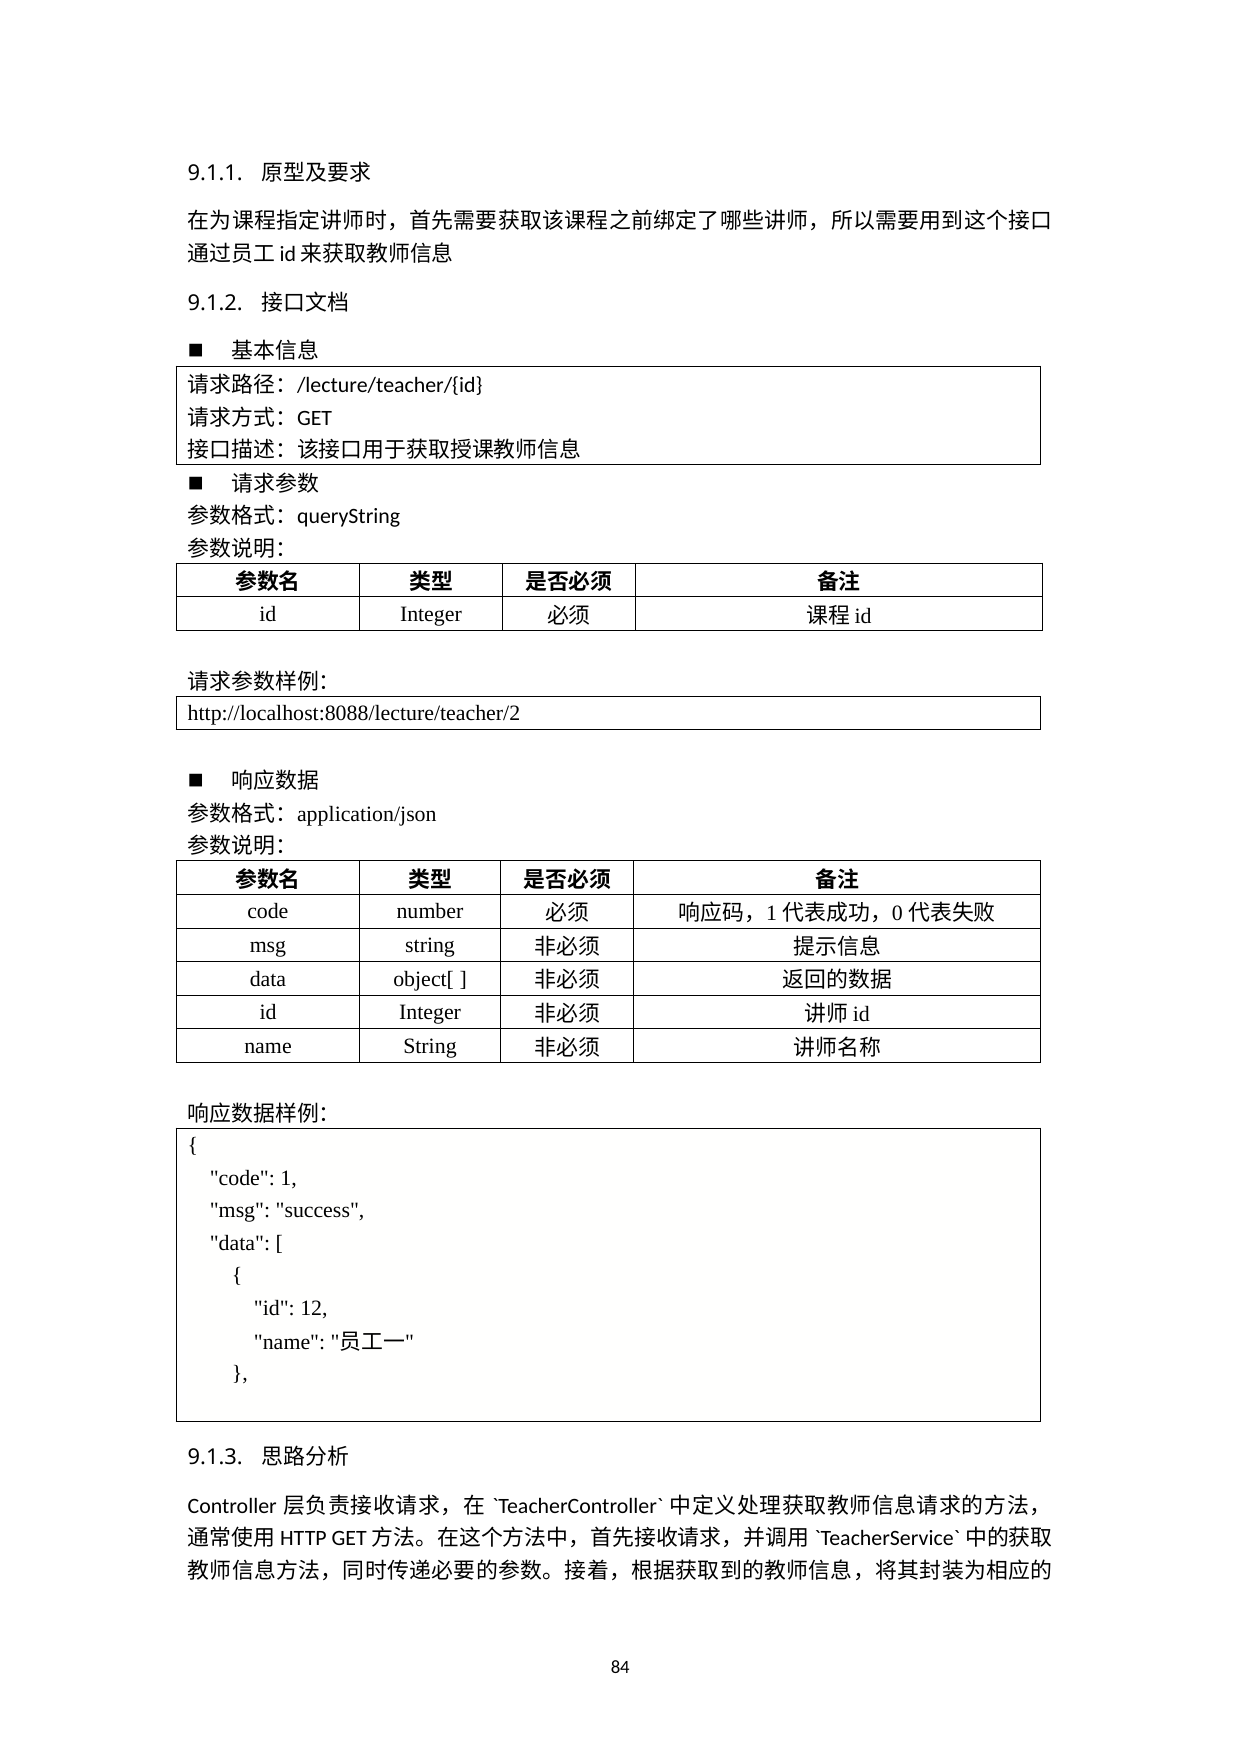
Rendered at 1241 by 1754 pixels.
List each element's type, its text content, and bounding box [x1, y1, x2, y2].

table_header http://localhost:8088/lecture/teacher/2 [177, 697, 1040, 729]
text 在为课程指定讲师时，首先需要获取该课程之前绑定了哪些讲师，所以需要用到这个接口，通过员工id来获取教师信息 [187, 203, 1053, 268]
table_header 请求路径：/lecture/teacher/{id} 请求方式：GET 接口描述：该接口用于获取授课教师信息 [177, 367, 1040, 464]
table_header 类型 [360, 861, 500, 894]
text 参数说明： [187, 530, 1053, 563]
table_header 类型 [360, 564, 502, 596]
table_header 备注 [636, 564, 1042, 596]
table_cell 非必须 [501, 962, 633, 994]
table_cell id [177, 597, 359, 630]
text 请求参数样例： [187, 663, 1053, 696]
table_cell 讲师名称 [634, 1029, 1040, 1062]
subtitle 接口文档 [187, 284, 1053, 317]
text 参数格式：application/json [187, 795, 1053, 828]
table_cell 返回的数据 [634, 962, 1040, 994]
table_cell 非必须 [501, 929, 633, 961]
list 基本信息 [187, 333, 1053, 366]
table_cell msg [177, 929, 359, 961]
text 响应数据样例： [187, 1095, 1053, 1128]
text 参数格式：queryString [187, 498, 1053, 530]
table_cell 必须 [503, 597, 635, 630]
table_header 参数名 [177, 564, 359, 596]
table_cell id [177, 996, 359, 1028]
text 参数说明： [187, 828, 1053, 860]
table_cell object[ ] [360, 962, 500, 994]
table_cell Integer [360, 996, 500, 1028]
subtitle 原型及要求 [187, 154, 1053, 187]
table_cell number [360, 895, 500, 927]
list 请求参数 [187, 465, 1053, 498]
table_cell 响应码，1 代表成功，0 代表失败 [634, 895, 1040, 927]
table_cell String [360, 1029, 500, 1062]
subtitle 思路分析 [187, 1438, 1053, 1471]
table_cell 非必须 [501, 1029, 633, 1062]
table_cell data [177, 962, 359, 994]
table_cell 提示信息 [634, 929, 1040, 961]
table_cell 必须 [501, 895, 633, 927]
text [187, 1487, 1053, 1585]
table_header 是否必须 [503, 564, 635, 596]
list 响应数据 [187, 763, 1053, 795]
table_cell name [177, 1029, 359, 1062]
table_header 备注 [634, 861, 1040, 894]
table_cell string [360, 929, 500, 961]
table_header 参数名 [177, 861, 359, 894]
table_cell 讲师id [634, 996, 1040, 1028]
table_header 是否必须 [501, 861, 633, 894]
table_cell 课程id [636, 597, 1042, 630]
table_cell code [177, 895, 359, 927]
table_cell 非必须 [501, 996, 633, 1028]
table_cell Integer [360, 597, 502, 630]
